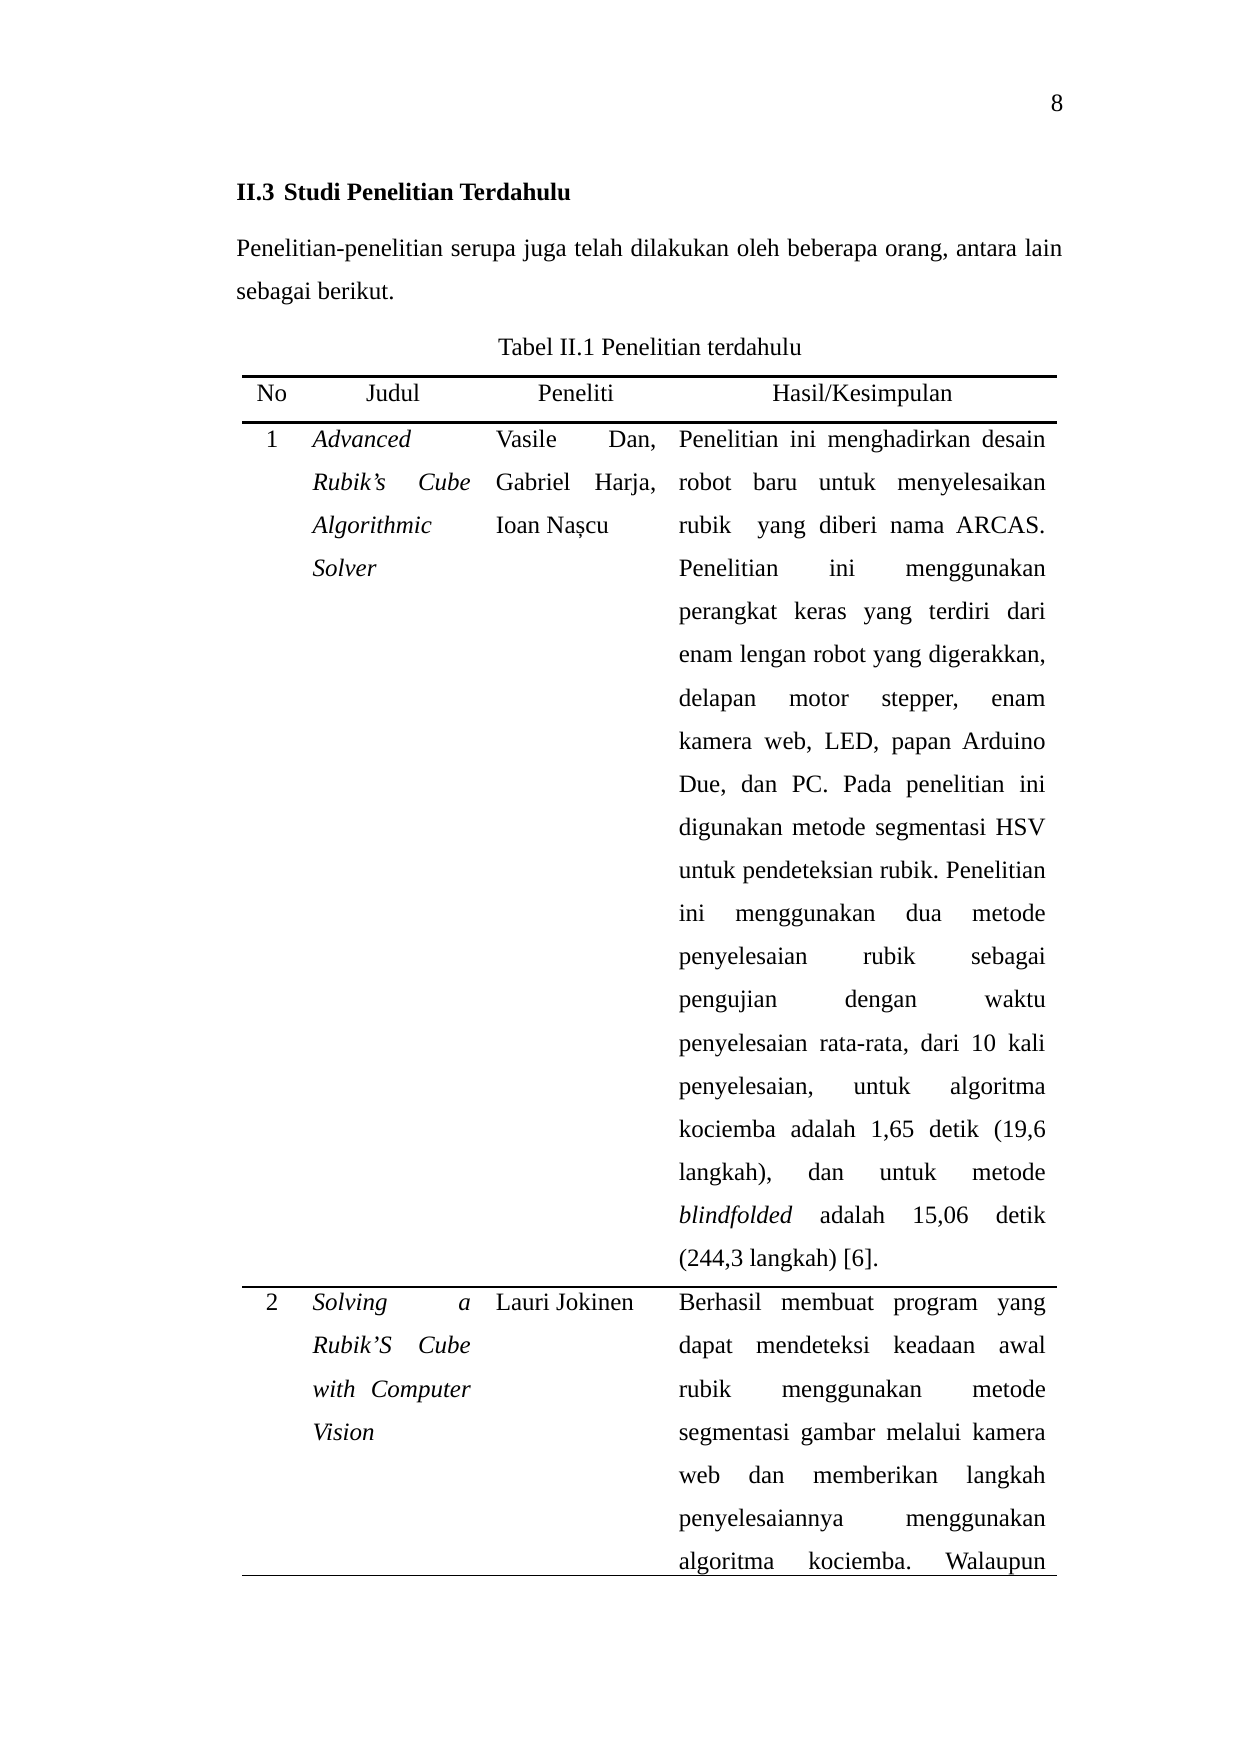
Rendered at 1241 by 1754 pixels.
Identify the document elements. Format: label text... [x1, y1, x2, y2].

table_header Judul [301, 378, 484, 421]
table_cell Vasile Dan, Gabriel Harja, Ioan Nașcu [484, 424, 667, 1286]
text Tabel II.1 Penelitian terdahulu [236, 332, 1063, 360]
table_cell Penelitian ini menghadirkan desain robot baru untuk menyelesaikan rubik yang diberi nama ARCAS. Penelitian ini menggunakan perangkat keras yang terdiri dari enam lengan robot yang digerakkan, delapan motor stepper, enam kamera web, LED, papan Arduino Due, dan PC. Pada penelitian ini digunakan metode segmentasi HSV untuk pendeteksian rubik. Penelitian ini menggunakan dua metode penyelesaian rubik sebagai pengujian dengan waktu penyelesaian rata-rata, dari 10 kali penyelesaian, untuk algoritma kociemba adalah 1,65 detik (19,6 langkah), dan untuk metode blindfolded adalah 15,06 detik (244,3 langkah) . [667, 424, 1057, 1286]
table_cell Lauri Jokinen [484, 1288, 667, 1575]
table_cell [301, 1288, 484, 1575]
table_cell 1 [242, 424, 301, 1286]
text Penelitian-penelitian serupa juga telah dilakukan oleh beberapa orang, antara lain sebagai berikut. [236, 233, 1063, 305]
table_header Hasil/Kesimpulan [667, 378, 1057, 421]
table_header No [242, 378, 301, 421]
table_header Peneliti [484, 378, 667, 421]
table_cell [667, 1288, 1057, 1575]
table_cell Advanced Rubik’s Cube Algorithmic Solver [301, 424, 484, 1286]
text Studi Penelitian Terdahulu [236, 177, 1063, 206]
table_cell 2 [242, 1288, 301, 1575]
